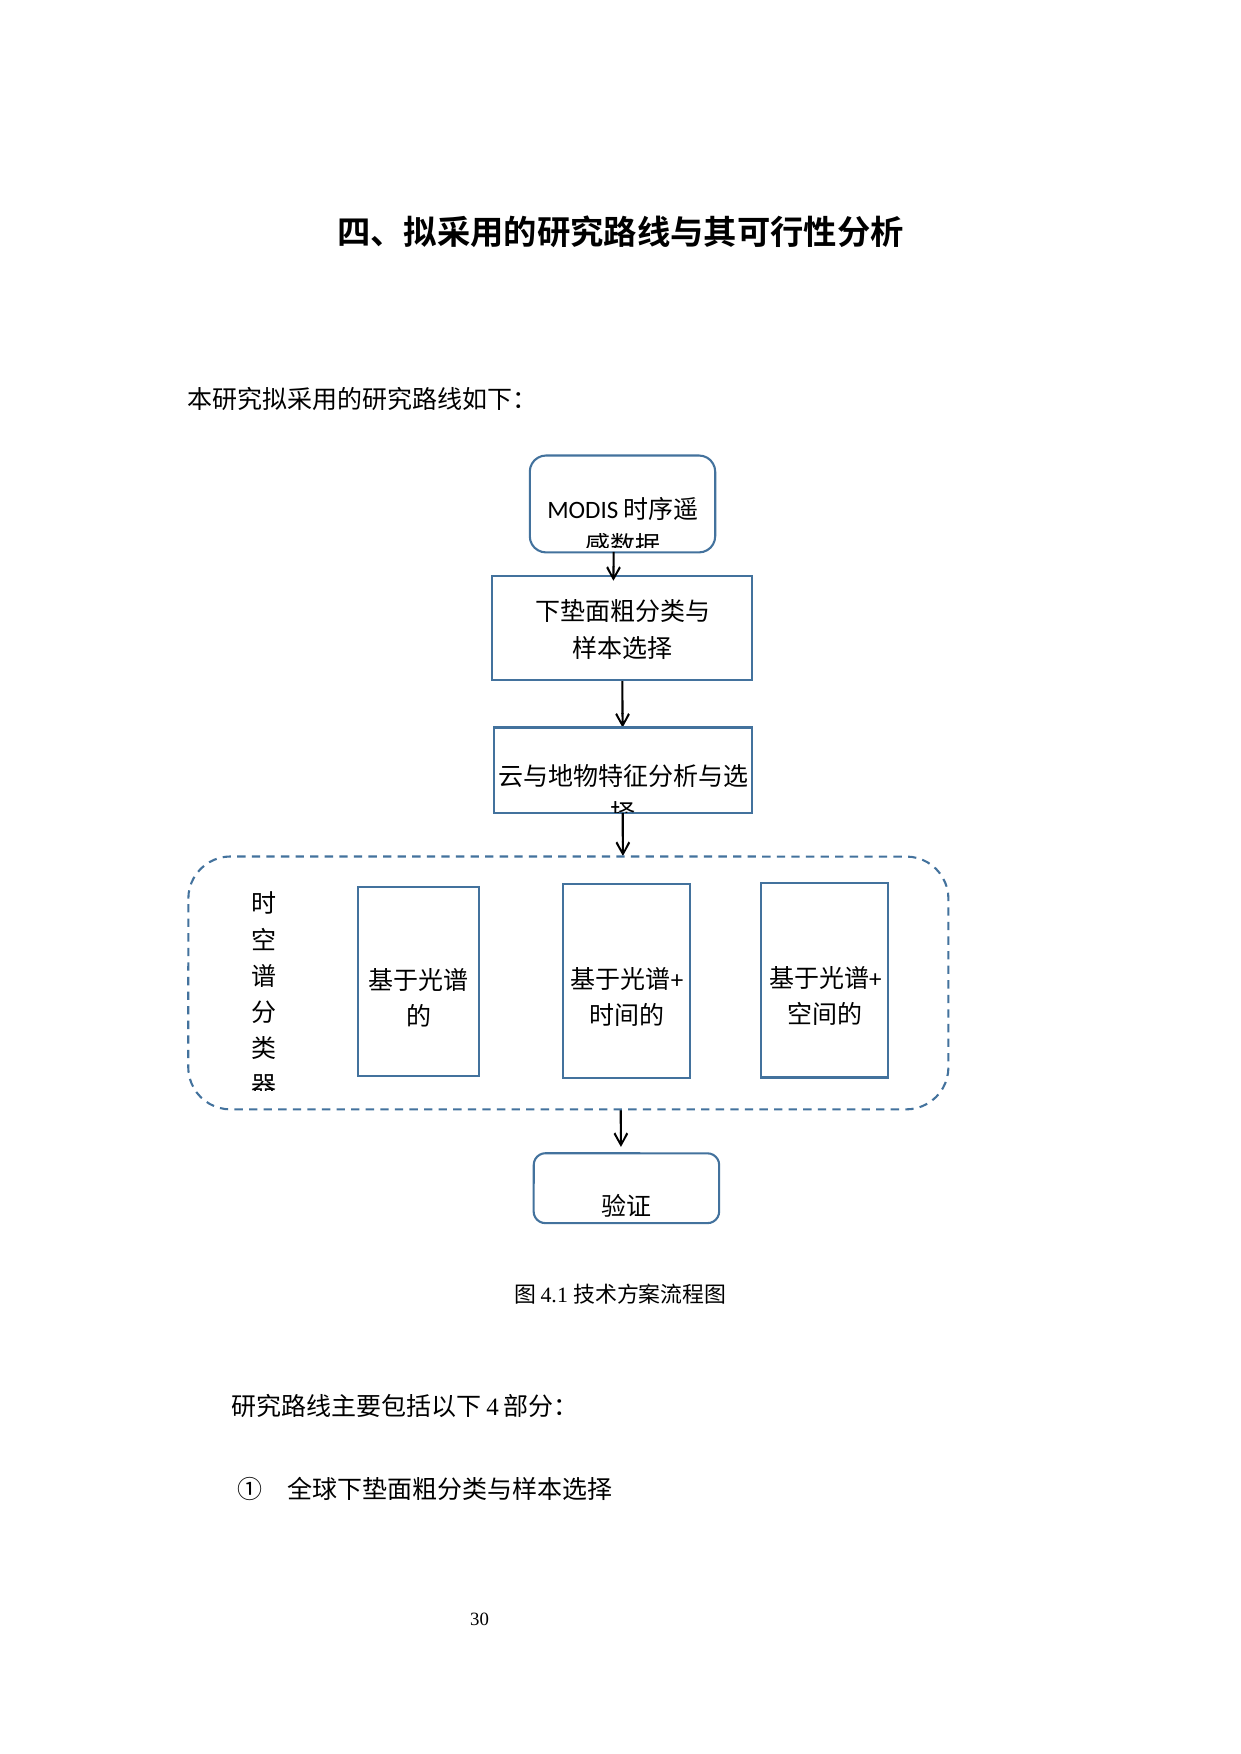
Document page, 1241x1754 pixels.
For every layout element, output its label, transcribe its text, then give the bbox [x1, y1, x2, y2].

list 全球下垫面粗分类与样本选择 [187, 1455, 1053, 1520]
subtitle 拟采用的研究路线与其可行性分析 [187, 197, 1053, 262]
text 图4.1 技术方案流程图 [187, 448, 1053, 1309]
text 研究路线主要包括以下4部分： [187, 1372, 1053, 1437]
text 本研究拟采用的研究路线如下： [187, 365, 1053, 430]
